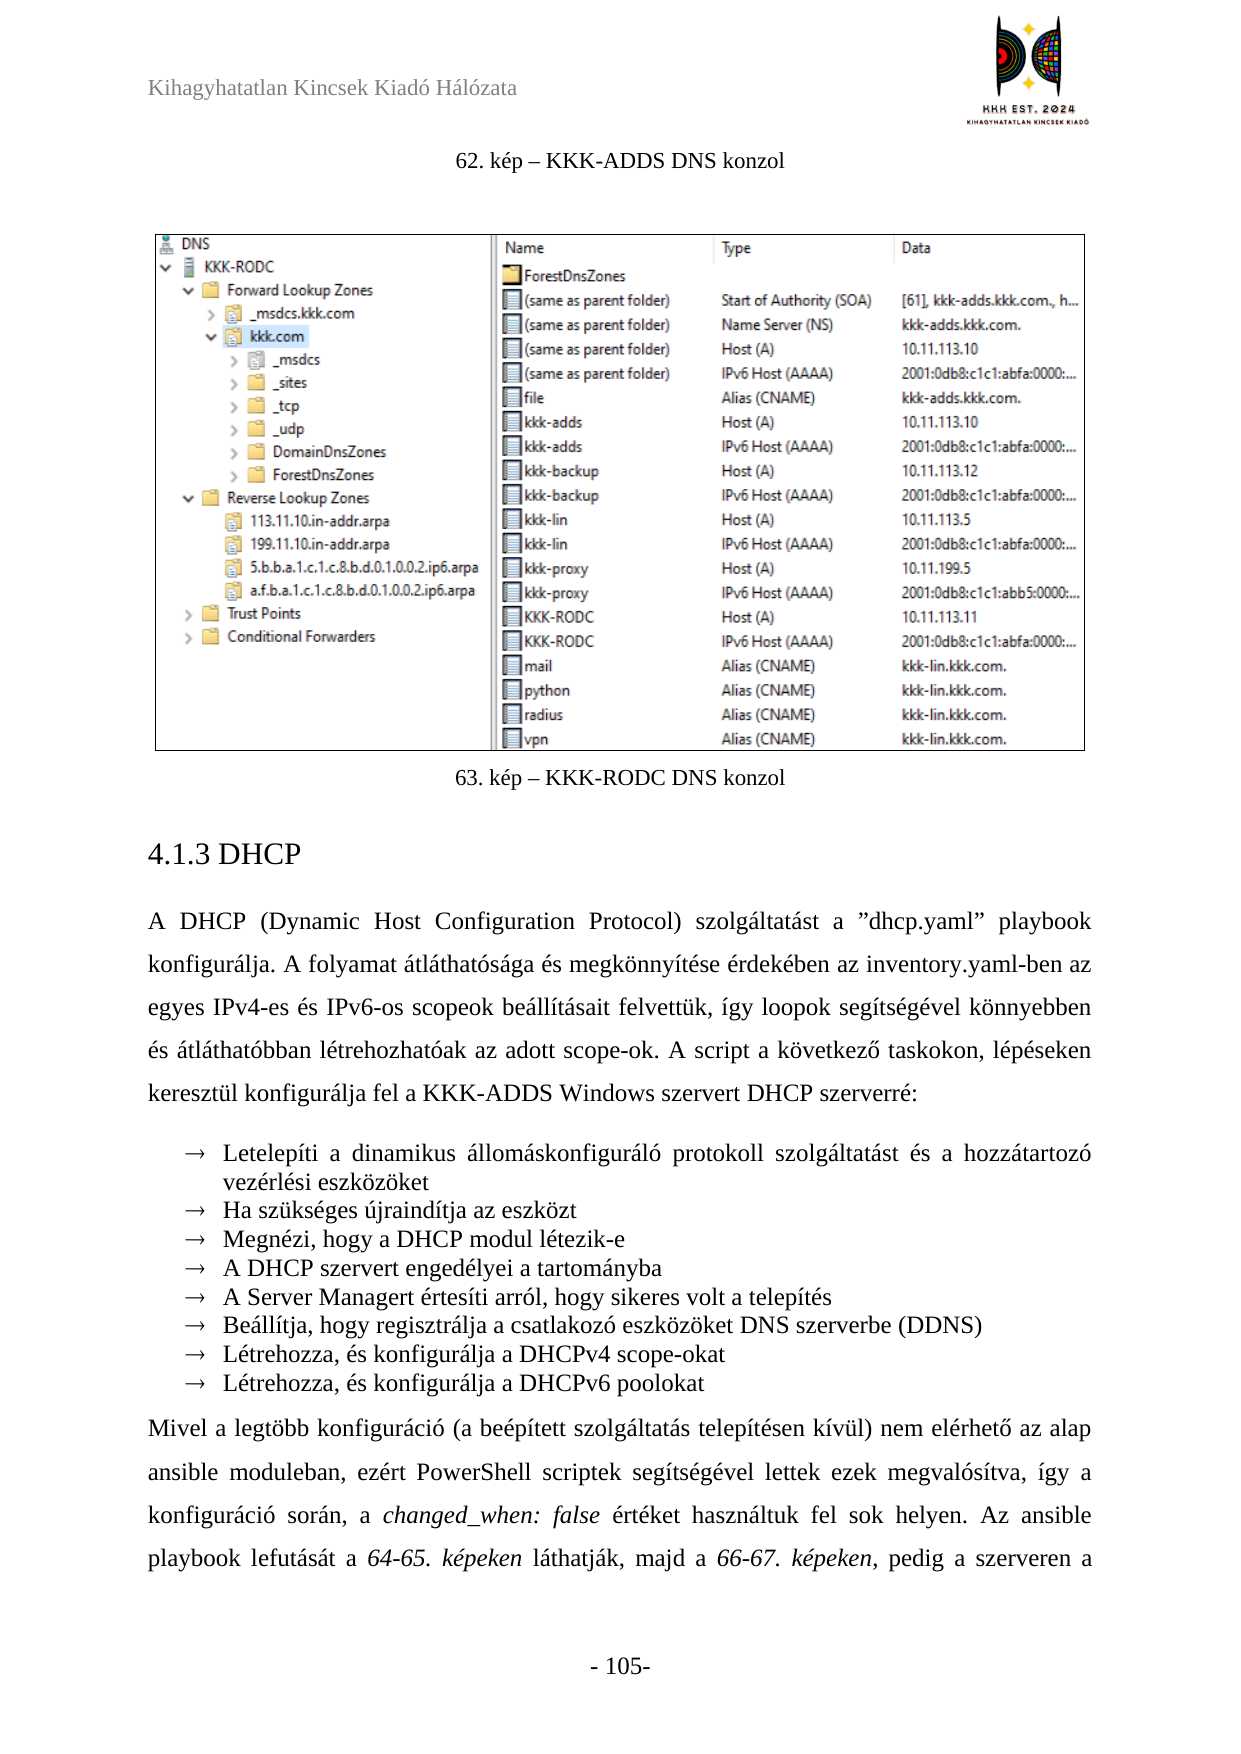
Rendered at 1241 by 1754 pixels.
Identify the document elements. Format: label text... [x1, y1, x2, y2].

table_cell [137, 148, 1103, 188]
list Létrehozza, és konfigurálja a DHCPv4 scope-okat [185, 1339, 1093, 1368]
list A Server Managert értesíti arról, hogy sikeres volt a telepítés [185, 1282, 1093, 1311]
list Letelepíti a dinamikus állomáskonfiguráló protokoll szolgáltatást és a hozzátartozó vezérlési eszközöket [185, 1138, 1093, 1196]
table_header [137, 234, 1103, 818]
list Megnézi, hogy a DHCP modul létezik-e [185, 1224, 1093, 1253]
picture [156, 235, 1084, 750]
list Ha szükséges újraindítja az eszközt [185, 1196, 1093, 1224]
list A DHCP szervert engedélyei a tartományba [185, 1253, 1093, 1282]
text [148, 1413, 1093, 1572]
picture [958, 4, 1094, 130]
list Létrehozza, és konfigurálja a DHCPv6 poolokat [185, 1368, 1093, 1397]
text A DHCP (Dynamic Host Configuration Protocol) szolgáltatást a ”dhcp.yaml” playbook konfigurálja. A folyamat átláthatósága és megkönnyítése érdekében az inventory.yaml-ben az egyes IPv4-es és IPv6-os scopeok beállításait felvettük, így loopok segítségével könnyebben és átláthatóbban létrehozhatóak az adott scope-ok. A script a következő taskokon, lépéseken keresztül konfigurálja fel a KKK-ADDS Windows szervert DHCP szerverré: [148, 906, 1093, 1107]
list Beállítja, hogy regisztrálja a csatlakozó eszközöket DNS szerverbe (DDNS) [185, 1311, 1093, 1339]
text 4.1.3 DHCP [148, 835, 1093, 871]
